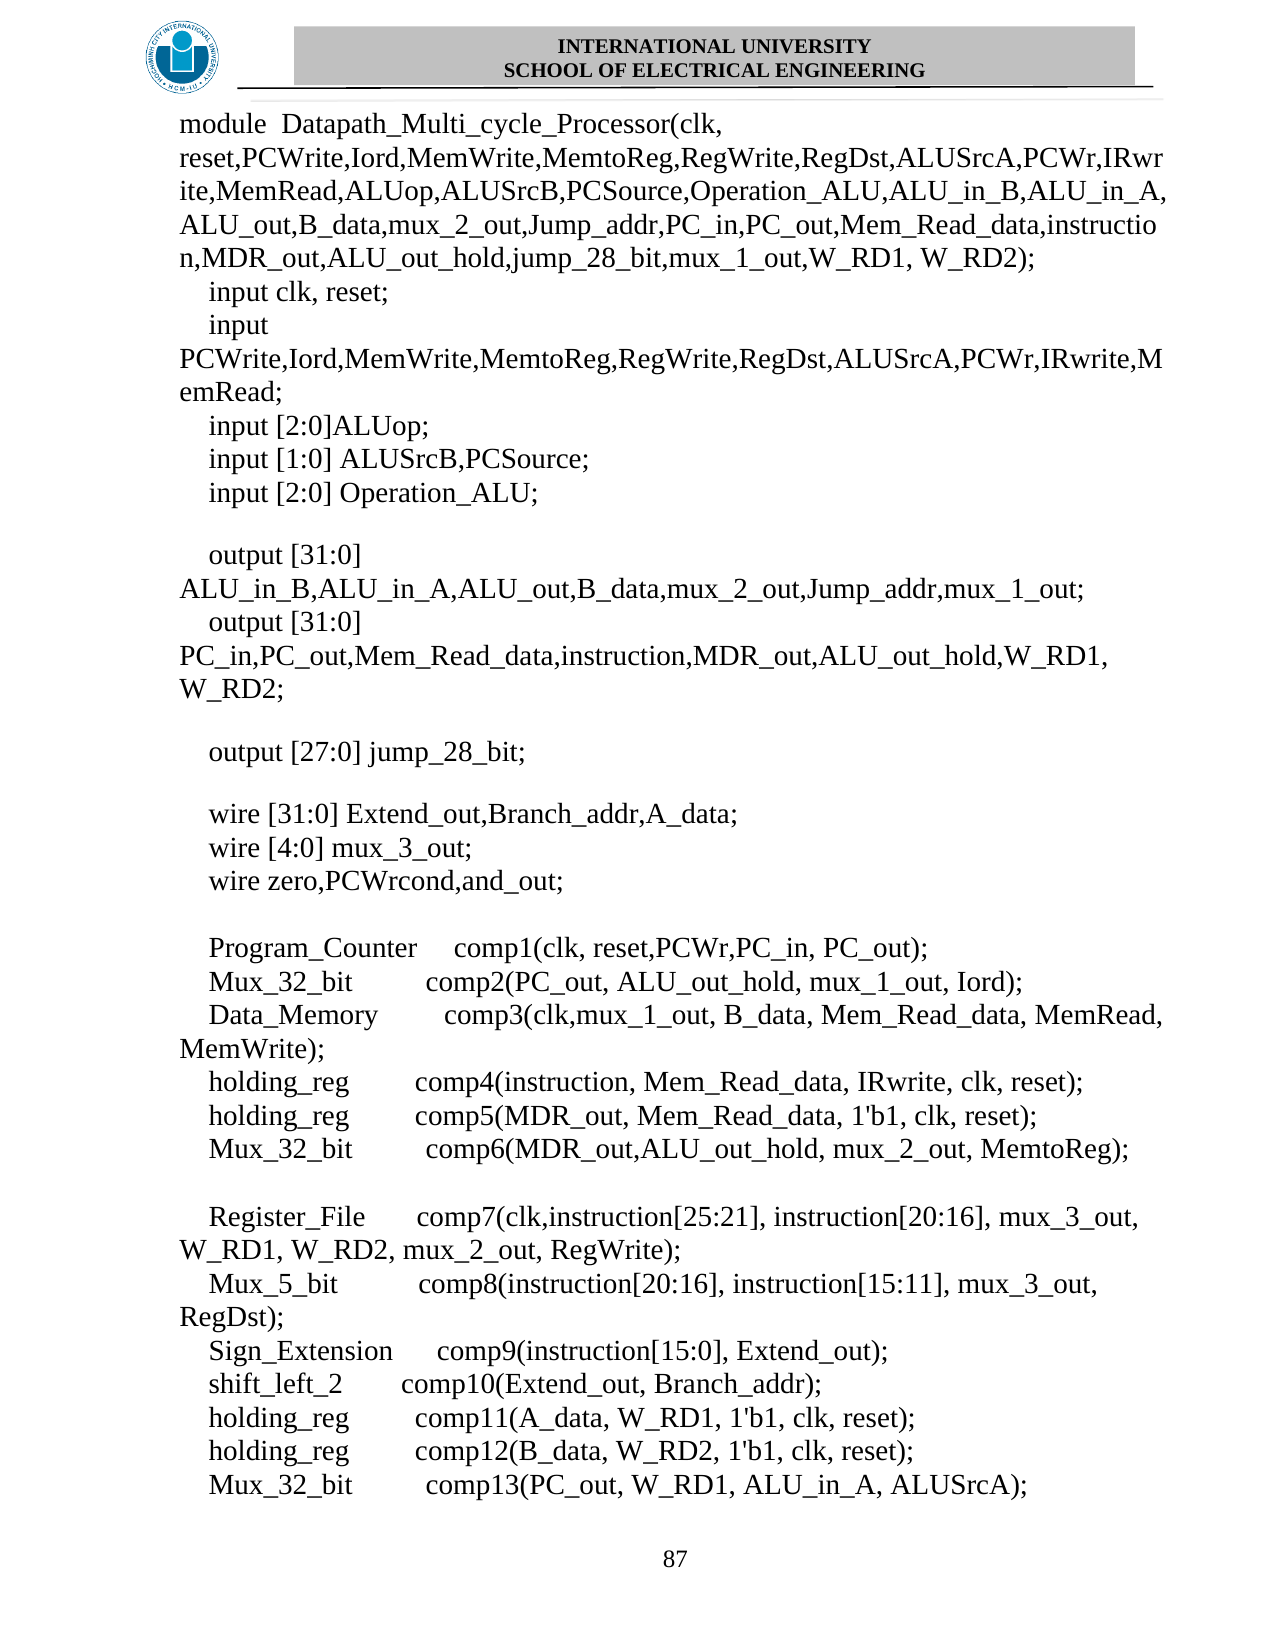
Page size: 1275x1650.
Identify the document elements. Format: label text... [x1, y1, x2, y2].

text Program_Counter comp1(clk, reset,PCWr,PC_in, PC_out); [179, 930, 1169, 964]
picture [144, 19, 219, 95]
text output [31:0] PC_in,PC_out,Mem_Read_data,instruction,MDR_out,ALU_out_hold,W_RD1, W_RD2; [179, 604, 1169, 705]
text input [1:0] ALUSrcB,PCSource; [179, 442, 1169, 475]
text Mux_32_bit comp13(PC_out, W_RD1, ALU_in_A, ALUSrcA); [179, 1467, 1169, 1501]
text wire zero,PCWrcond,and_out; [179, 863, 1169, 897]
text holding_reg comp12(B_data, W_RD2, 1'b1, clk, reset); [179, 1433, 1169, 1467]
text input clk, reset; [179, 274, 1169, 307]
text Register_File comp7(clk,instruction[25:21], instruction[20:16], mux_3_out, W_RD1, W_RD2, mux_2_out, RegWrite); [179, 1199, 1169, 1266]
text output [31:0] ALU_in_B,ALU_in_A,ALU_out,B_data,mux_2_out,Jump_addr,mux_1_out; [179, 537, 1169, 604]
text shift_left_2 comp10(Extend_out, Branch_addr); [179, 1366, 1169, 1400]
text Sign_Extension comp9(instruction[15:0], Extend_out); [179, 1333, 1169, 1366]
text wire [31:0] Extend_out,Branch_addr,A_data; [179, 796, 1169, 830]
text Mux_5_bit comp8(instruction[20:16], instruction[15:11], mux_3_out, RegDst); [179, 1266, 1169, 1333]
text wire [4:0] mux_3_out; [179, 830, 1169, 863]
text holding_reg comp4(instruction, Mem_Read_data, IRwrite, clk, reset); [179, 1064, 1169, 1098]
text holding_reg comp5(MDR_out, Mem_Read_data, 1'b1, clk, reset); [179, 1098, 1169, 1132]
text input [2:0]ALUop; [179, 408, 1169, 442]
text holding_reg comp11(A_data, W_RD1, 1'b1, clk, reset); [179, 1400, 1169, 1433]
text output [27:0] jump_28_bit; [179, 734, 1169, 767]
text module Datapath_Multi_cycle_Processor(clk, reset,PCWrite,Iord,MemWrite,MemtoReg,RegWrite,RegDst,ALUSrcA,PCWr,IRwrite,MemRead,ALUop,ALUSrcB,PCSource,Operation_ALU,ALU_in_B,ALU_in_A,ALU_out,B_data,mux_2_out,Jump_addr,PC_in,PC_out,Mem_Read_data,instruction,MDR_out,ALU_out_hold,jump_28_bit,mux_1_out,W_RD1, W_RD2); [179, 106, 1169, 274]
text input PCWrite,Iord,MemWrite,MemtoReg,RegWrite,RegDst,ALUSrcA,PCWr,IRwrite,MemRead; [179, 307, 1169, 408]
text input [2:0] Operation_ALU; [179, 475, 1169, 509]
text Mux_32_bit comp6(MDR_out,ALU_out_hold, mux_2_out, MemtoReg); [179, 1132, 1169, 1165]
text Mux_32_bit comp2(PC_out, ALU_out_hold, mux_1_out, Iord); [179, 964, 1169, 997]
text Data_Memory comp3(clk,mux_1_out, B_data, Mem_Read_data, MemRead, MemWrite); [179, 997, 1169, 1064]
